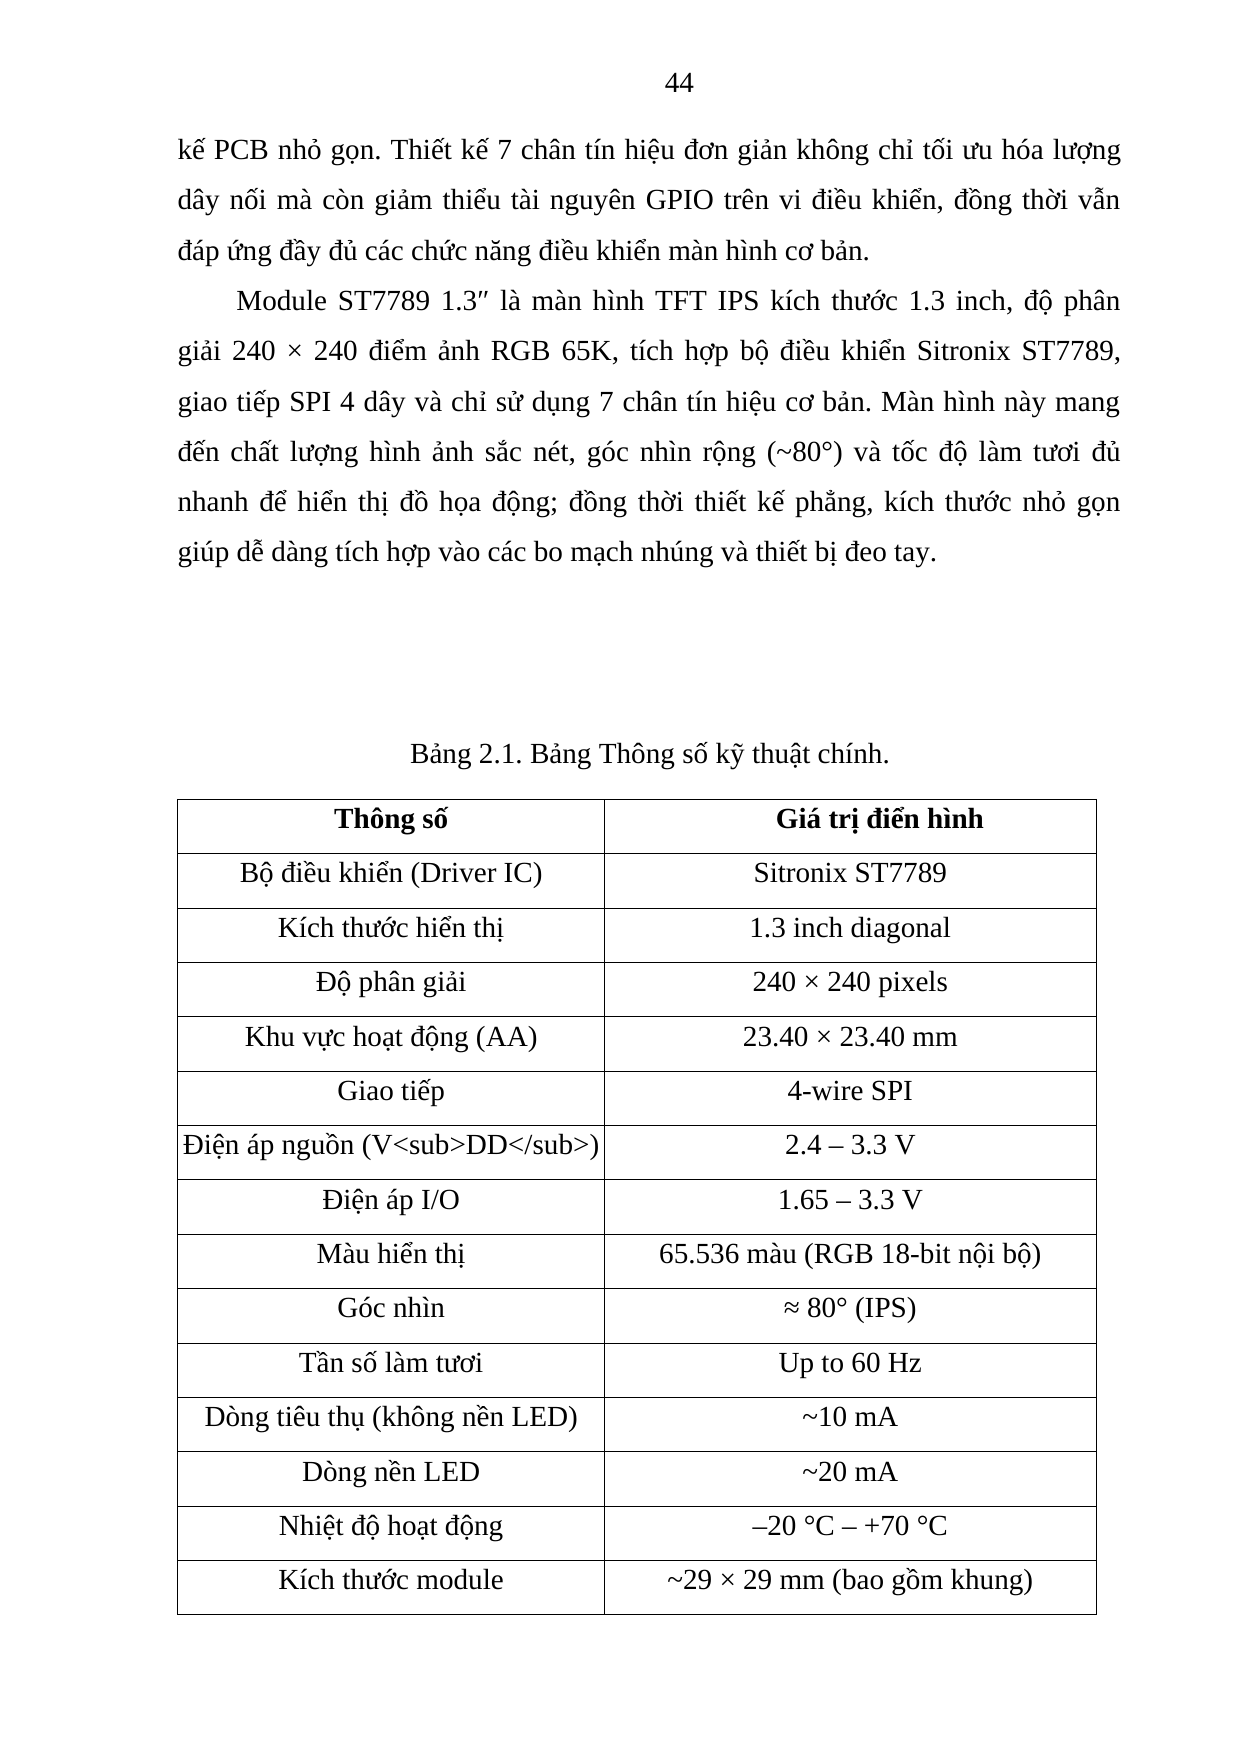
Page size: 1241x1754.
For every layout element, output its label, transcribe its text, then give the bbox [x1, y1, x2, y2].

table_cell 65.536 màu (RGB 18-bit nội bộ) [605, 1235, 1096, 1288]
table_cell ~20 mA [605, 1452, 1096, 1506]
table_header Thông số [178, 800, 604, 853]
table_cell Up to 60 Hz [605, 1344, 1096, 1397]
text Bảng Thông số kỹ thuật chính. [177, 736, 1122, 769]
table_cell Giao tiếp [178, 1072, 604, 1125]
table_cell Kích thước hiển thị [178, 909, 604, 962]
table_cell –20 °C – +70 °C [605, 1507, 1096, 1560]
table_cell Màu hiển thị [178, 1235, 604, 1288]
table_cell 4-wire SPI [605, 1072, 1096, 1125]
table_cell Góc nhìn [178, 1289, 604, 1342]
table_cell Dòng tiêu thụ (không nền LED) [178, 1398, 604, 1451]
table_cell Kích thước module [178, 1561, 604, 1614]
table_header Giá trị điển hình [605, 800, 1096, 853]
table_cell Bộ điều khiển (Driver IC) [178, 854, 604, 907]
text Module ST7789 1.3″ là màn hình TFT IPS kích thước 1.3 inch, độ phân giải 240 × 240 điểm ảnh RGB 65K, tích hợp bộ điều khiển Sitronix ST7789, giao tiếp SPI 4 dây và chỉ sử dụng 7 chân tín hiệu cơ bản. Màn hình này mang đến chất lượng hình ảnh sắc nét, góc nhìn rộng (~80°) và tốc độ làm tươi đủ nhanh để hiển thị đồ họa động; đồng thời thiết kế phẳng, kích thước nhỏ gọn giúp dễ dàng tích hợp vào các bo mạch nhúng và thiết bị đeo tay. [177, 283, 1122, 568]
table_cell ~10 mA [605, 1398, 1096, 1451]
table_cell 1.65 – 3.3 V [605, 1180, 1096, 1234]
table_cell 240 × 240 pixels [605, 963, 1096, 1016]
table_cell 2.4 – 3.3 V [605, 1126, 1096, 1179]
table_cell ~29 × 29 mm (bao gồm khung) [605, 1561, 1096, 1614]
table_cell 23.40 × 23.40 mm [605, 1017, 1096, 1071]
table_cell Khu vực hoạt động (AA) [178, 1017, 604, 1071]
table_cell Điện áp I/O [178, 1180, 604, 1234]
table_cell Dòng nền LED [178, 1452, 604, 1506]
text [177, 132, 1122, 266]
table_cell Độ phân giải [178, 963, 604, 1016]
table_cell Điện áp nguồn (V<sub>DD</sub>) [178, 1126, 604, 1179]
table_cell Tần số làm tươi [178, 1344, 604, 1397]
table_cell Sitronix ST7789 [605, 854, 1096, 907]
table_cell 1.3 inch diagonal [605, 909, 1096, 962]
table_cell Nhiệt độ hoạt động [178, 1507, 604, 1560]
table_cell ≈ 80° (IPS) [605, 1289, 1096, 1342]
